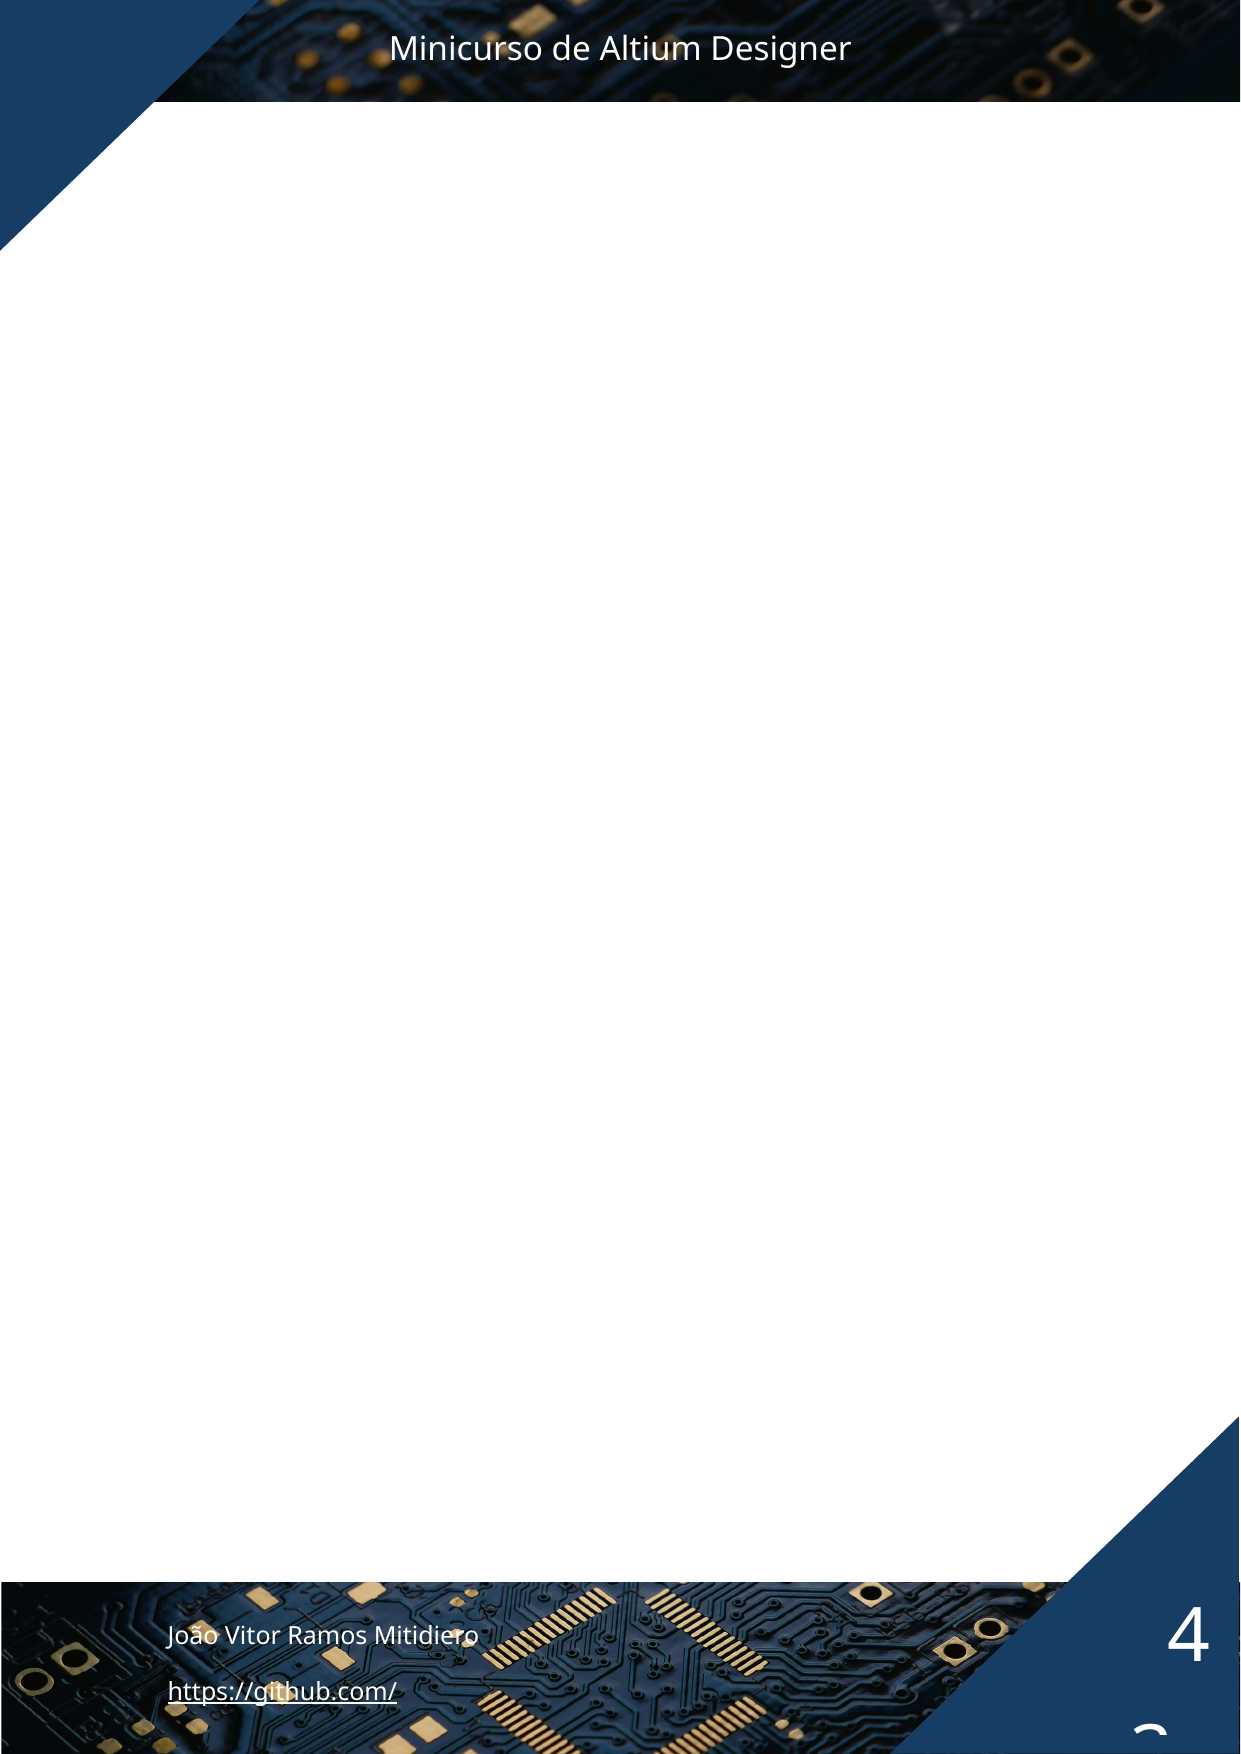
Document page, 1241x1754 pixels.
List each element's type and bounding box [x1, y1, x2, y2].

picture [1, 1582, 1066, 1754]
picture [156, 0, 1241, 102]
